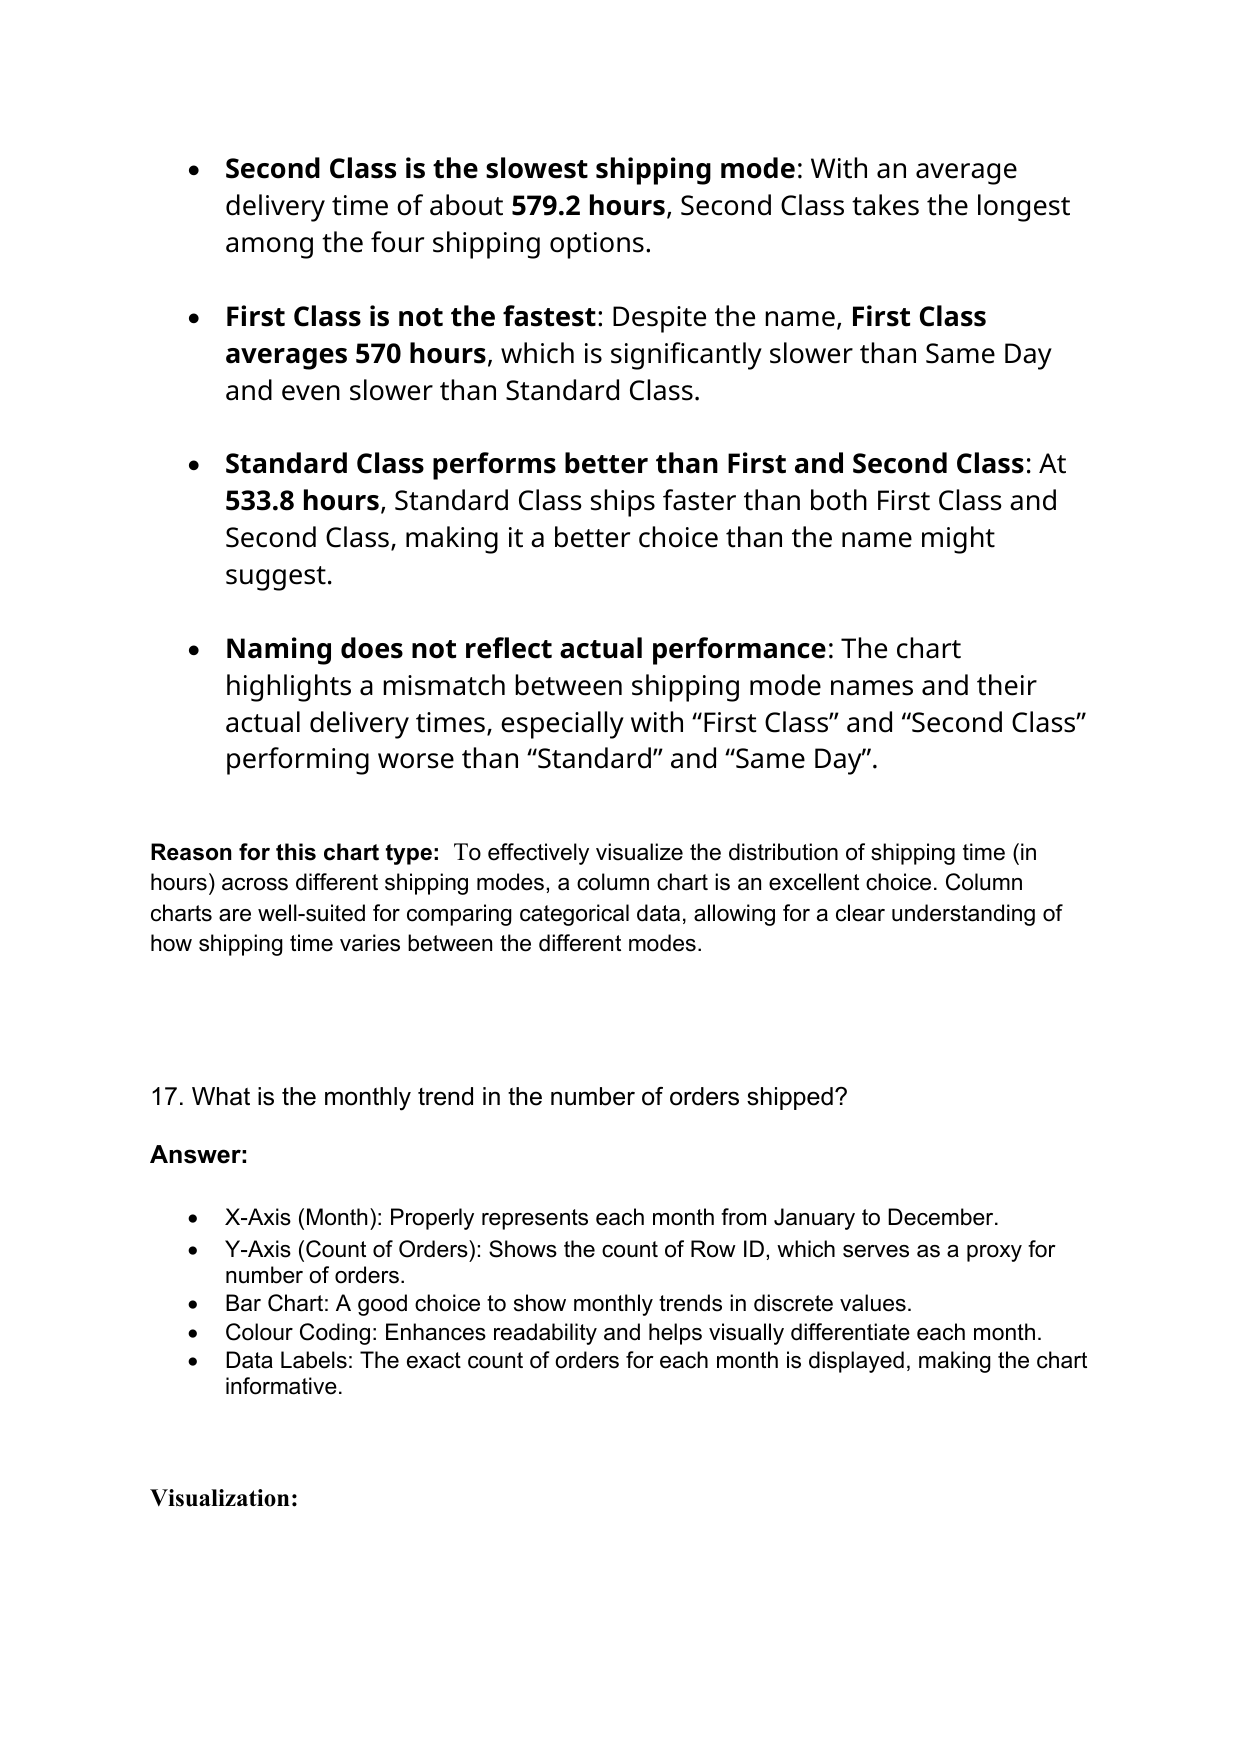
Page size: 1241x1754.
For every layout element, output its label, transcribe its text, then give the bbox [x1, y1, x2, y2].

text Reason for this chart type: To effectively visualize the distribution of shipping time (in hours) across different shipping modes, a column chart is an excellent choice. Column charts are well-suited for comparing categorical data, allowing for a clear understanding of how shipping time varies between the different modes. [150, 838, 1090, 956]
list Bar Chart: A good choice to show monthly trends in discrete values. [187, 1289, 1090, 1317]
list Standard Class performs better than First and Second Class: At 533.8 hours, Standard Class ships faster than both First Class and Second Class, making it a better choice than the name might suggest. [187, 445, 1090, 592]
text Visualization: [150, 1484, 1090, 1512]
text Answer: [150, 1140, 1090, 1168]
list Second Class is the slowest shipping mode: With an average delivery time of about 579.2 hours, Second Class takes the longest among the four shipping options. [187, 150, 1090, 261]
list Colour Coding: Enhances readability and helps visually differentiate each month. [187, 1317, 1090, 1345]
list Naming does not reflect actual performance: The chart highlights a mismatch between shipping mode names and their actual delivery times, especially with “First Class” and “Second Class” performing worse than “Standard” and “Same Day”. [187, 629, 1090, 777]
list X-Axis (Month): Properly represents each month from January to December. [187, 1202, 1090, 1230]
list Y-Axis (Count of Orders): Shows the count of Row ID, which serves as a proxy for number of orders. [187, 1234, 1090, 1289]
text 17. What is the monthly trend in the number of orders shipped? [150, 1082, 1090, 1111]
list First Class is not the fastest: Despite the name, First Class averages 570 hours, which is significantly slower than Same Day and even slower than Standard Class. [187, 297, 1090, 408]
list Data Labels: The exact count of orders for each month is displayed, making the chart informative. [187, 1345, 1090, 1399]
